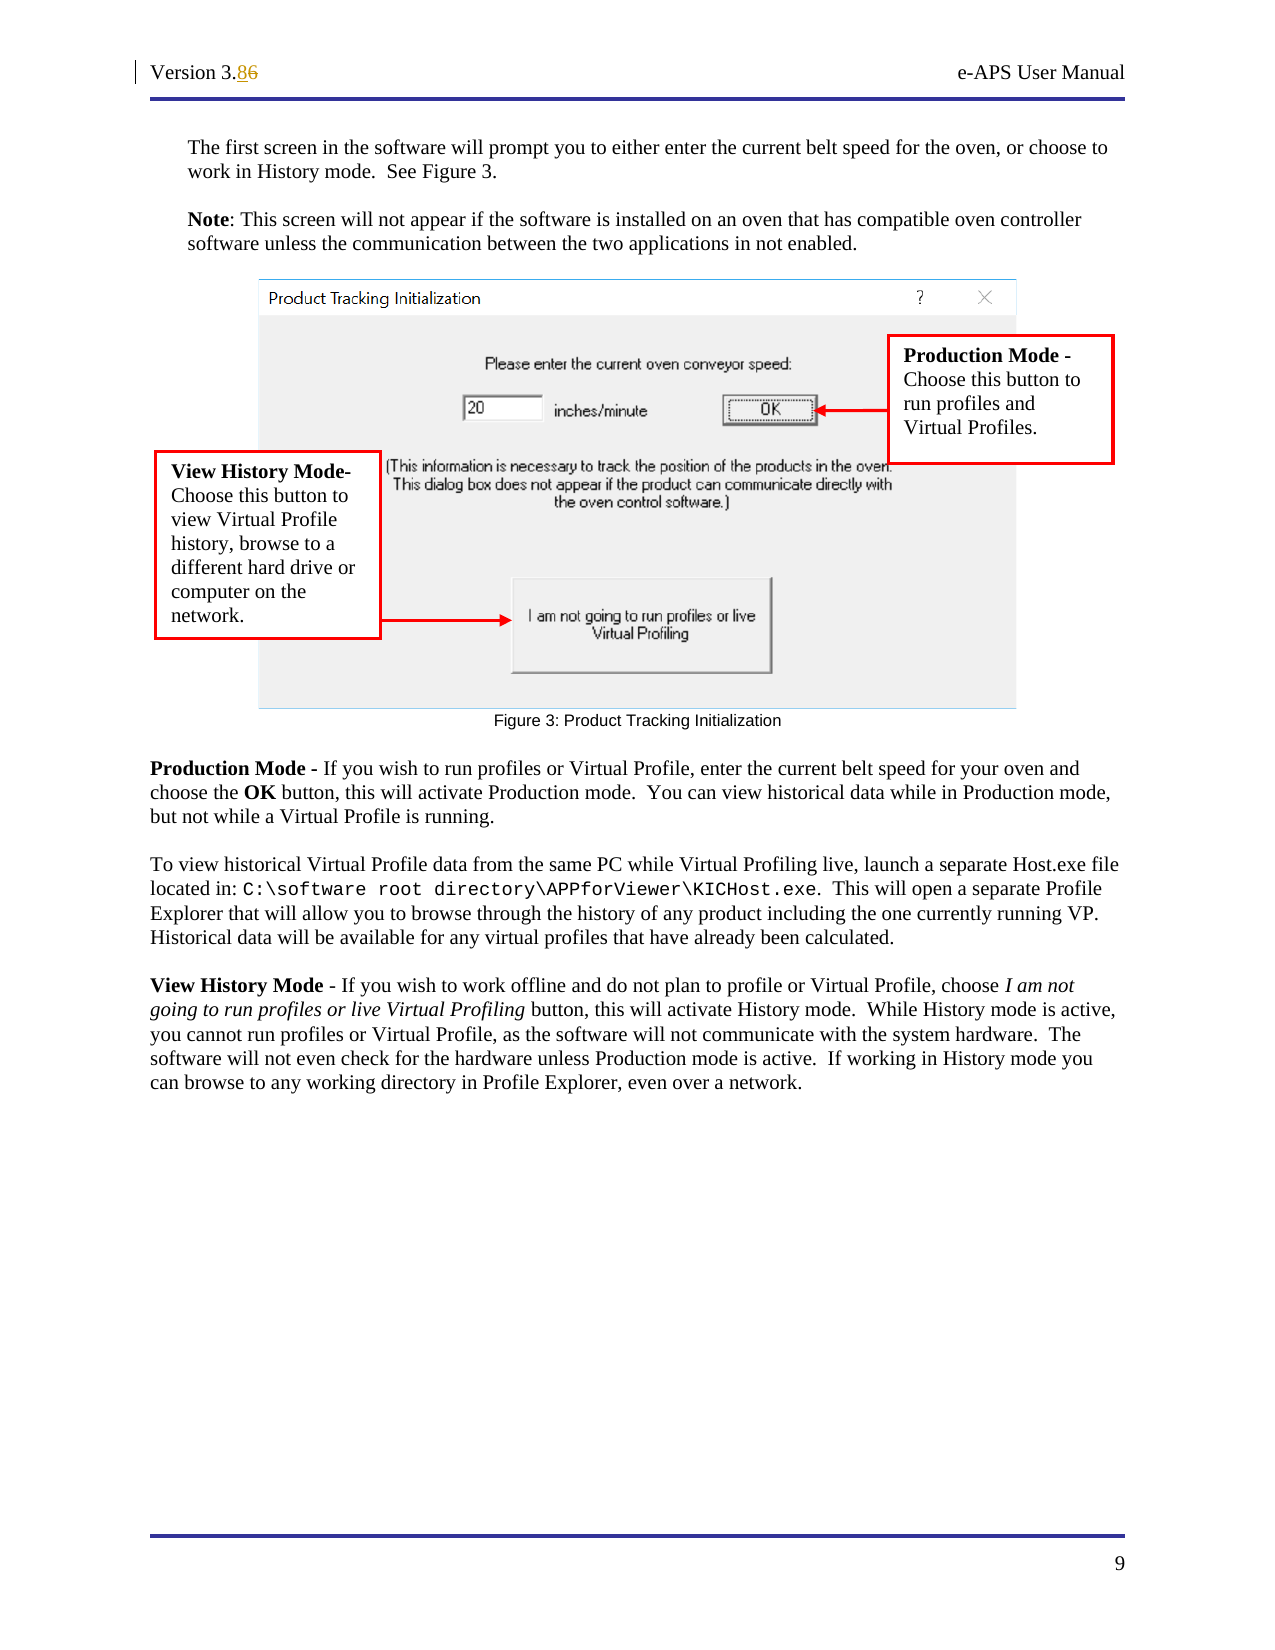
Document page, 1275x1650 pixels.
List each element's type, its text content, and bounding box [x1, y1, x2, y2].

picture [258, 279, 1017, 709]
text Production Mode - If you wish to run profiles or Virtual Profile, enter the current belt speed for your oven and choose the OK button, this will activate Production mode. You can view historical data while in Production mode, but not while a Virtual Profile is running. [150, 756, 1125, 828]
text Figure 3: Product Tracking Initialization [150, 710, 1125, 729]
text View History Mode - If you wish to work offline and do not plan to profile or Virtual Profile, choose I am not going to run profiles or live Virtual Profiling button, this will activate History mode. While History mode is active, you cannot run profiles or Virtual Profile, as the software will not communicate with the system hardware. The software will not even check for the hardware unless Production mode is active. If working in History mode you can browse to any working directory in Profile Explorer, even over a network. [150, 973, 1125, 1094]
text Note: This screen will not appear if the software is installed on an oven that has compatible oven controller software unless the communication between the two applications in not enabled. [187, 207, 1125, 255]
text The first screen in the software will prompt you to either enter the current belt speed for the oven, or choose to work in History mode. See Figure 3. [187, 135, 1125, 183]
text To view historical Virtual Profile data from the same PC while Virtual Profiling live, launch a separate Host.exe file located in: C:\software root directory\APPforViewer\KICHost.exe. This will open a separate Profile Explorer that will allow you to browse through the history of any product including the one currently running VP. Historical data will be available for any virtual profiles that have already been calculated. [150, 852, 1125, 949]
